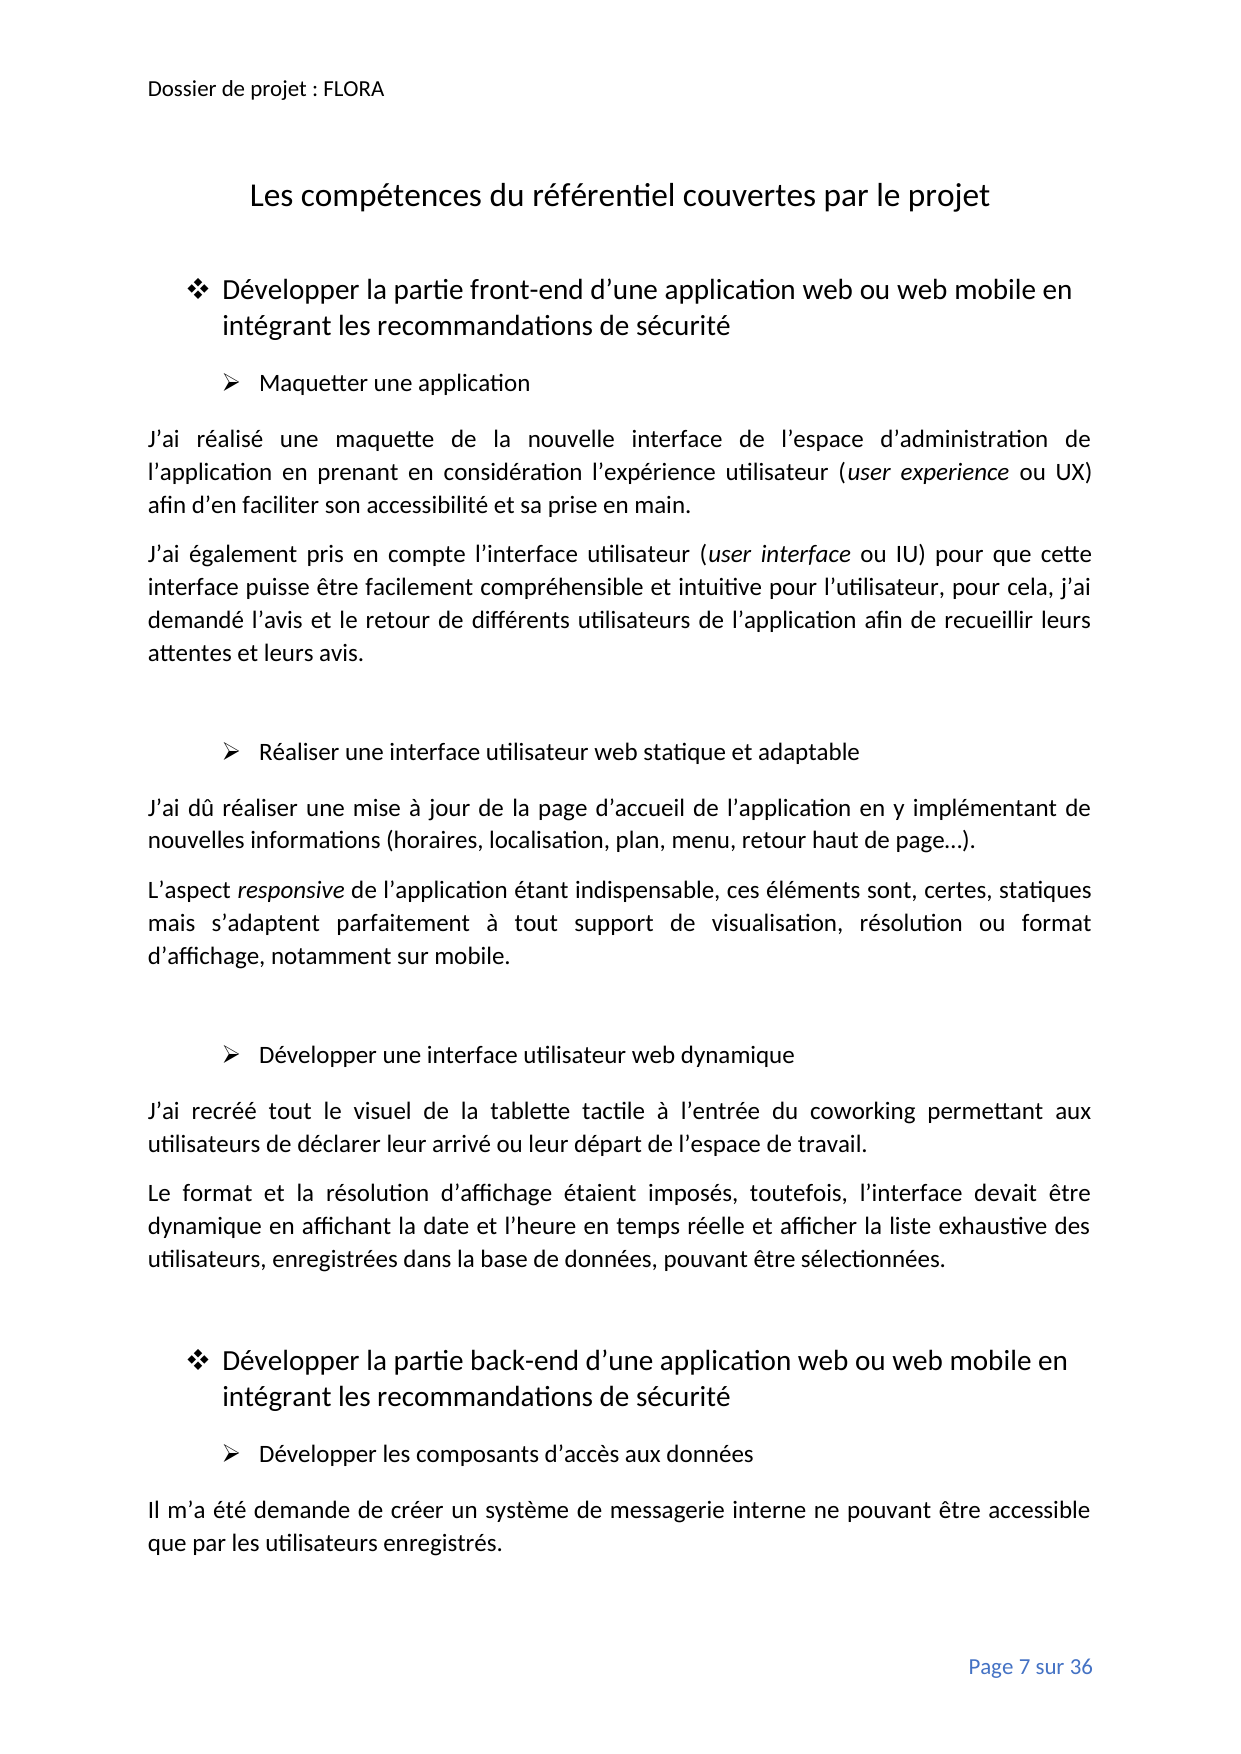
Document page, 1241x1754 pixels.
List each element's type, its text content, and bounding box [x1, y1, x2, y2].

text J’ai recréé tout le visuel de la tablette tactile à l’entrée du coworking permettant aux utilisateurs de déclarer leur arrivé ou leur départ de l’espace de travail. [148, 1095, 1093, 1158]
subtitle Réaliser une interface utilisateur web statique et adaptable [221, 736, 1093, 767]
text J’ai également pris en compte l’interface utilisateur (user interface ou IU) pour que cette interface puisse être facilement compréhensible et intuitive pour l’utilisateur, pour cela, j’ai demandé l’avis et le retour de différents utilisateurs de l’application afin de recueillir leurs attentes et leurs avis. [148, 538, 1093, 668]
text J’ai dû réaliser une mise à jour de la page d’accueil de l’application en y implémentant de nouvelles informations (horaires, localisation, plan, menu, retour haut de page…). [148, 792, 1093, 855]
text L’aspect responsive de l’application étant indispensable, ces éléments sont, certes, statiques mais s’adaptent parfaitement à tout support de visualisation, résolution ou format d’affichage, notamment sur mobile. [148, 874, 1093, 971]
text Le format et la résolution d’affichage étaient imposés, toutefois, l’interface devait être dynamique en affichant la date et l’heure en temps réelle et afficher la liste exhaustive des utilisateurs, enregistrées dans la base de données, pouvant être sélectionnées. [148, 1177, 1093, 1274]
text J’ai réalisé une maquette de la nouvelle interface de l’espace d’administration de l’application en prenant en considération l’expérience utilisateur (user experience ou UX) afin d’en faciliter son accessibilité et sa prise en main. [148, 423, 1093, 519]
subtitle Les compétences du référentiel couvertes par le projet [148, 174, 1093, 215]
subtitle Développer une interface utilisateur web dynamique [221, 1039, 1093, 1070]
subtitle Maquetter une application [221, 367, 1093, 398]
subtitle Développer la partie back-end d’une application web ou web mobile en intégrant les recommandations de sécurité [185, 1342, 1093, 1413]
subtitle Développer les composants d’accès aux données [221, 1438, 1093, 1469]
subtitle Développer la partie front-end d’une application web ou web mobile en intégrant les recommandations de sécurité [185, 271, 1093, 342]
text Il m’a été demande de créer un système de messagerie interne ne pouvant être accessible que par les utilisateurs enregistrés. [148, 1494, 1093, 1557]
